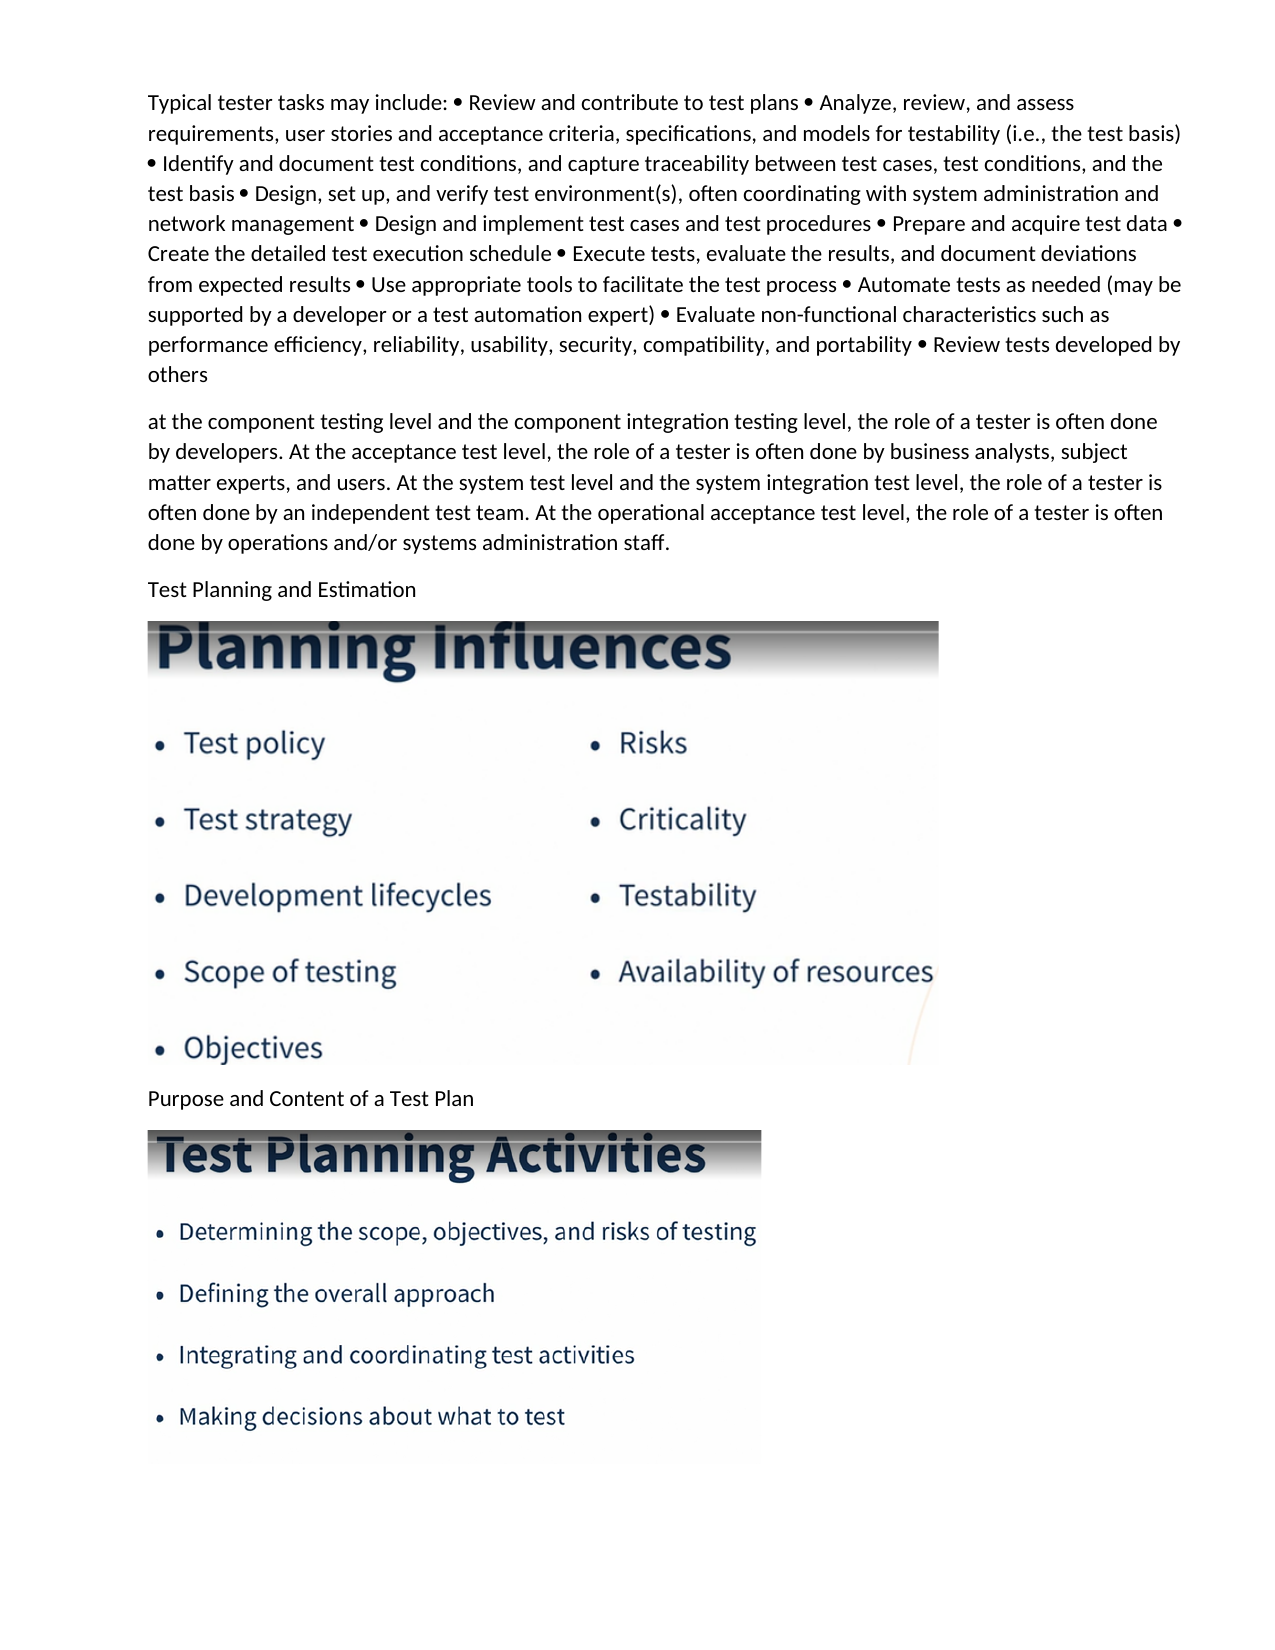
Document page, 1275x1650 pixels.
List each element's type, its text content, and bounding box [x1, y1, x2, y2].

text Test Planning and Estimation [148, 575, 1186, 603]
picture [147, 1130, 762, 1464]
picture [147, 621, 939, 1065]
text Typical tester tasks may include: Review and contribute to test plans Analyze, review, and assess requirements, user stories and acceptance criteria, specifications, and models for testability (i.e., the test basis) Identify and document test conditions, and capture traceability between test cases, test conditions, and the test basis Design, set up, and verify test environment(s), often coordinating with system administration and network management Design and implement test cases and test procedures Prepare and acquire test data Create the detailed test execution schedule Execute tests, evaluate the results, and document deviations from expected results Use appropriate tools to facilitate the test process Automate tests as needed (may be supported by a developer or a test automation expert) Evaluate non-functional characteristics such as performance efficiency, reliability, usability, security, compatibility, and portability Review tests developed by others [148, 88, 1186, 388]
text Purpose and Content of a Test Plan [148, 1084, 1186, 1112]
text at the component testing level and the component integration testing level, the role of a tester is often done by developers. At the acceptance test level, the role of a tester is often done by business analysts, subject matter experts, and users. At the system test level and the system integration test level, the role of a tester is often done by an independent test team. At the operational acceptance test level, the role of a tester is often done by operations and/or systems administration staff. [148, 407, 1186, 556]
